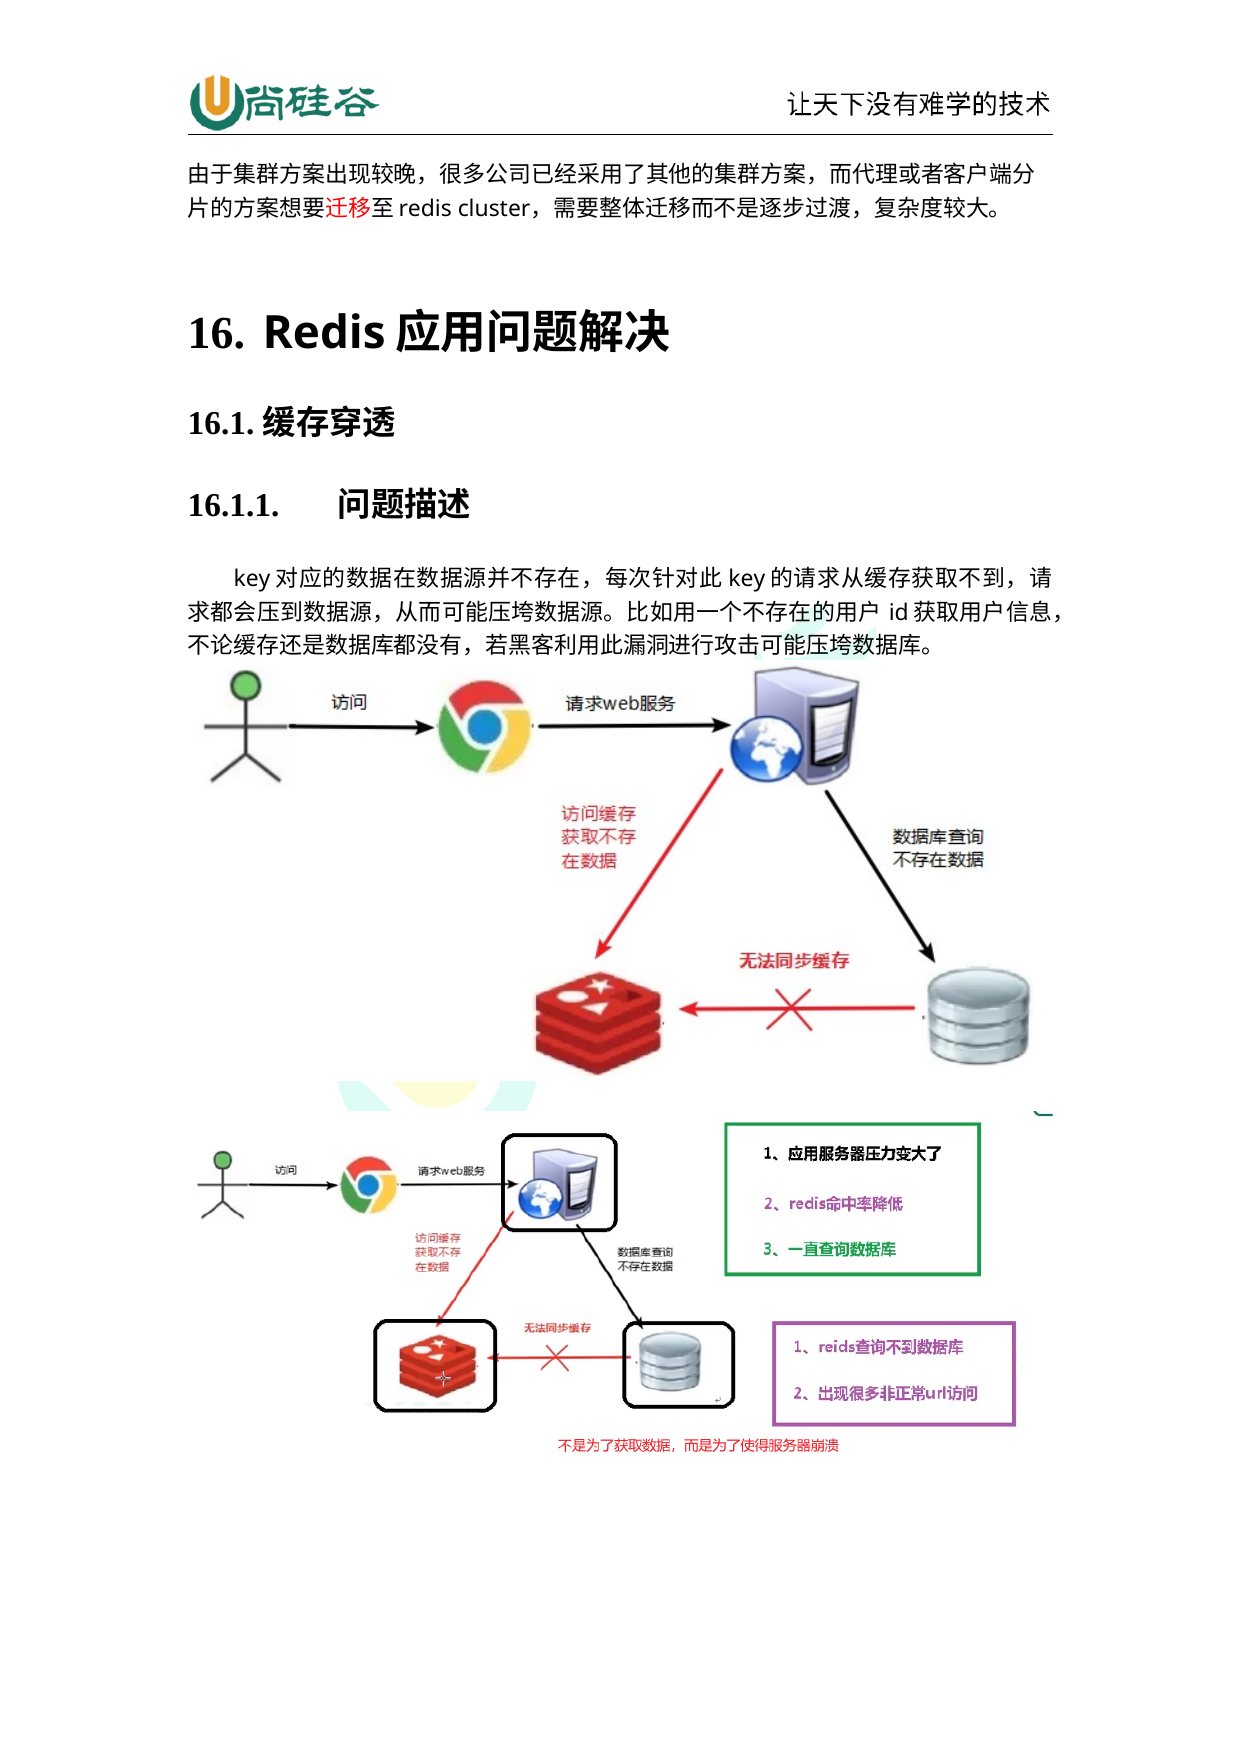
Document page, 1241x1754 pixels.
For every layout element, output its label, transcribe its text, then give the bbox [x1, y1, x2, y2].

text 由于集群方案出现较晚，很多公司已经采用了其他的集群方案，而代理或者客户端分片的方案想要迁移至redis cluster，需要整体迁移而不是逐步过渡，复杂度较大。 [187, 156, 1053, 223]
text key对应的数据在数据源并不存在，每次针对此key的请求从缓存获取不到，请求都会压到数据源，从而可能压垮数据源。比如用一个不存在的用户id获取用户信息，不论缓存还是数据库都没有，若黑客利用此漏洞进行攻击可能压垮数据库。 [187, 560, 1053, 660]
picture [187, 660, 1053, 1081]
picture [187, 1111, 1053, 1476]
list Redis应用问题解决 [187, 296, 1053, 362]
list 缓存穿透 [187, 395, 1053, 444]
picture [187, 73, 1053, 132]
list 问题描述 [187, 478, 1053, 526]
